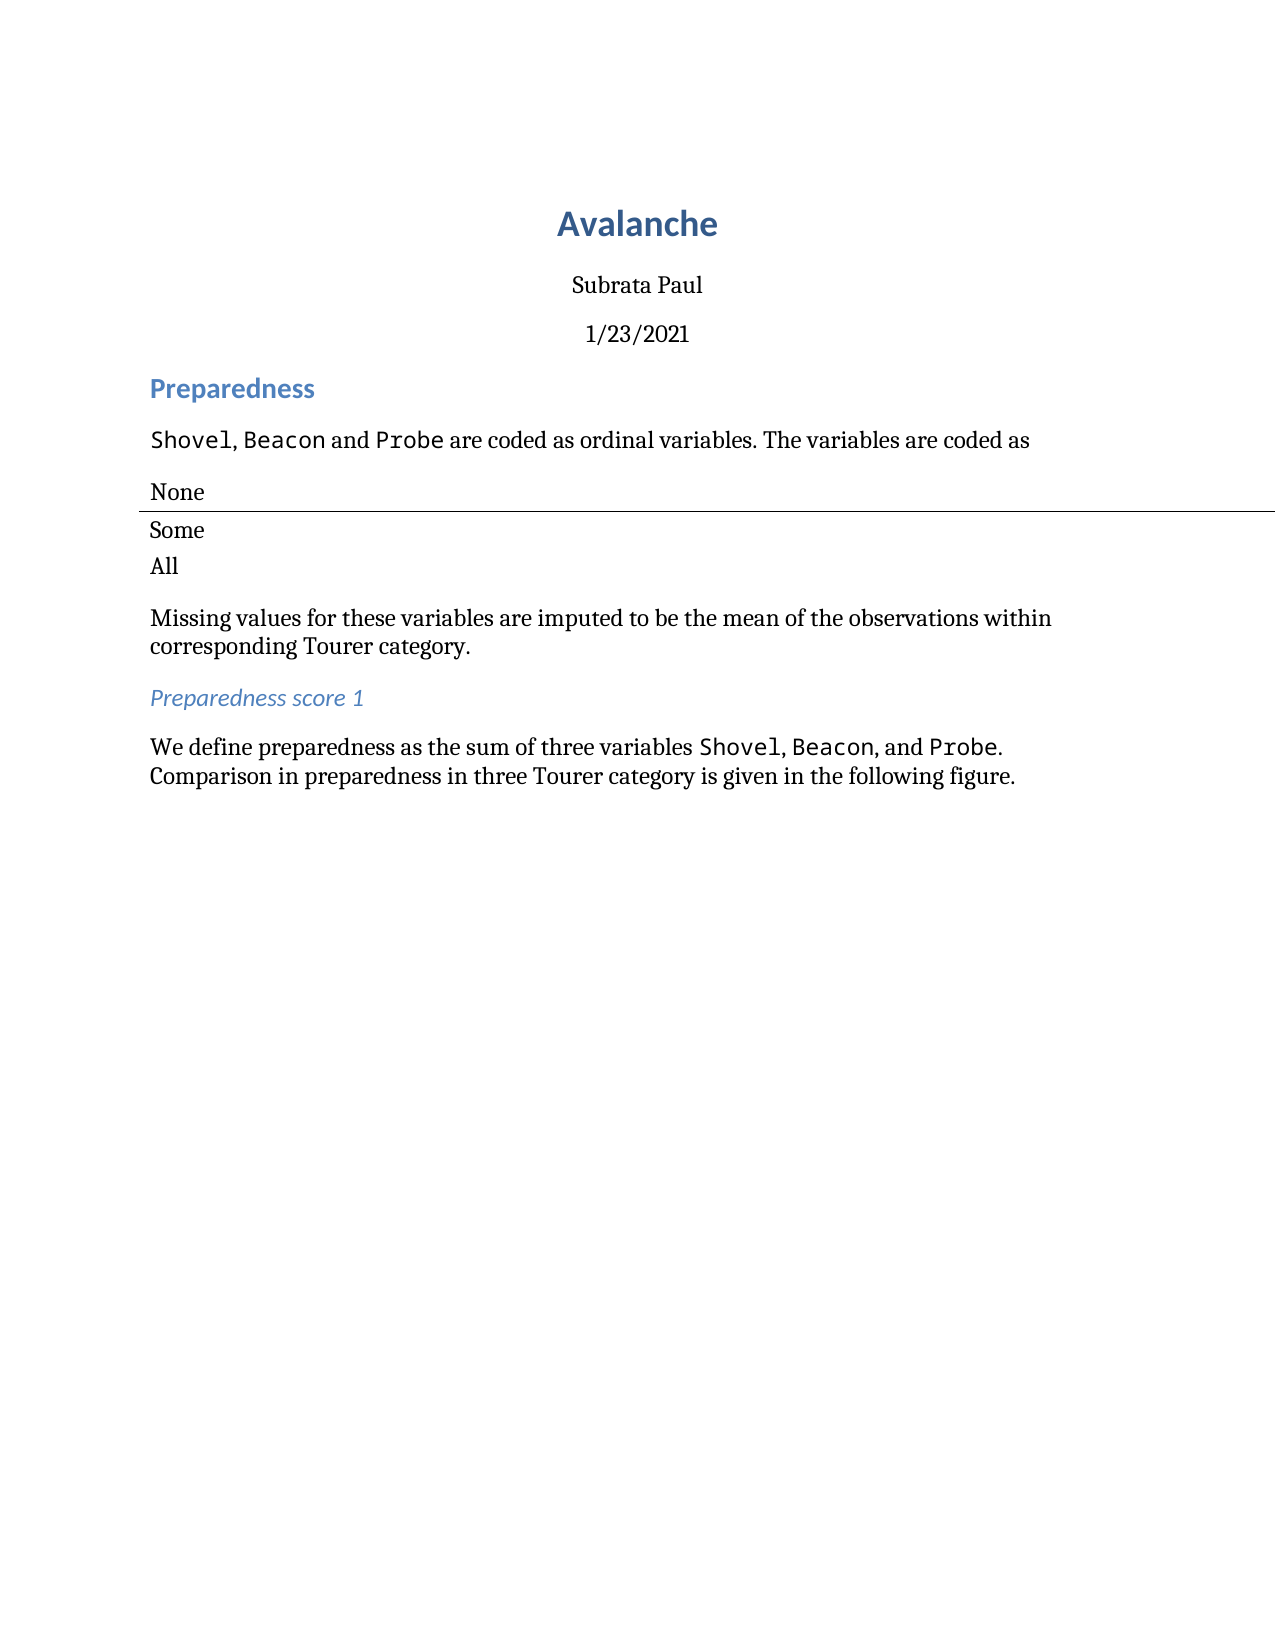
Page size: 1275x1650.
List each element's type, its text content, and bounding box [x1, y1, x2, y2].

subtitle Preparedness score 1 [150, 682, 1125, 712]
text Subrata Paul [150, 271, 1125, 299]
text 1/23/2021 [150, 320, 1125, 349]
title Avalanche [150, 200, 1125, 246]
table_header None [139, 474, 1275, 511]
subtitle Preparedness [150, 370, 1125, 406]
table_cell Some [139, 512, 1275, 548]
table_cell All [139, 549, 1275, 585]
text We define preparedness as the sum of three variables Shovel, Beacon, and Probe. Comparison in preparedness in three Tourer category is given in the following figure. [150, 731, 1125, 791]
text Missing values for these variables are imputed to be the mean of the observations within corresponding Tourer category. [150, 603, 1125, 661]
text Shovel, Beacon and Probe are coded as ordinal variables. The variables are coded as [150, 424, 1125, 456]
